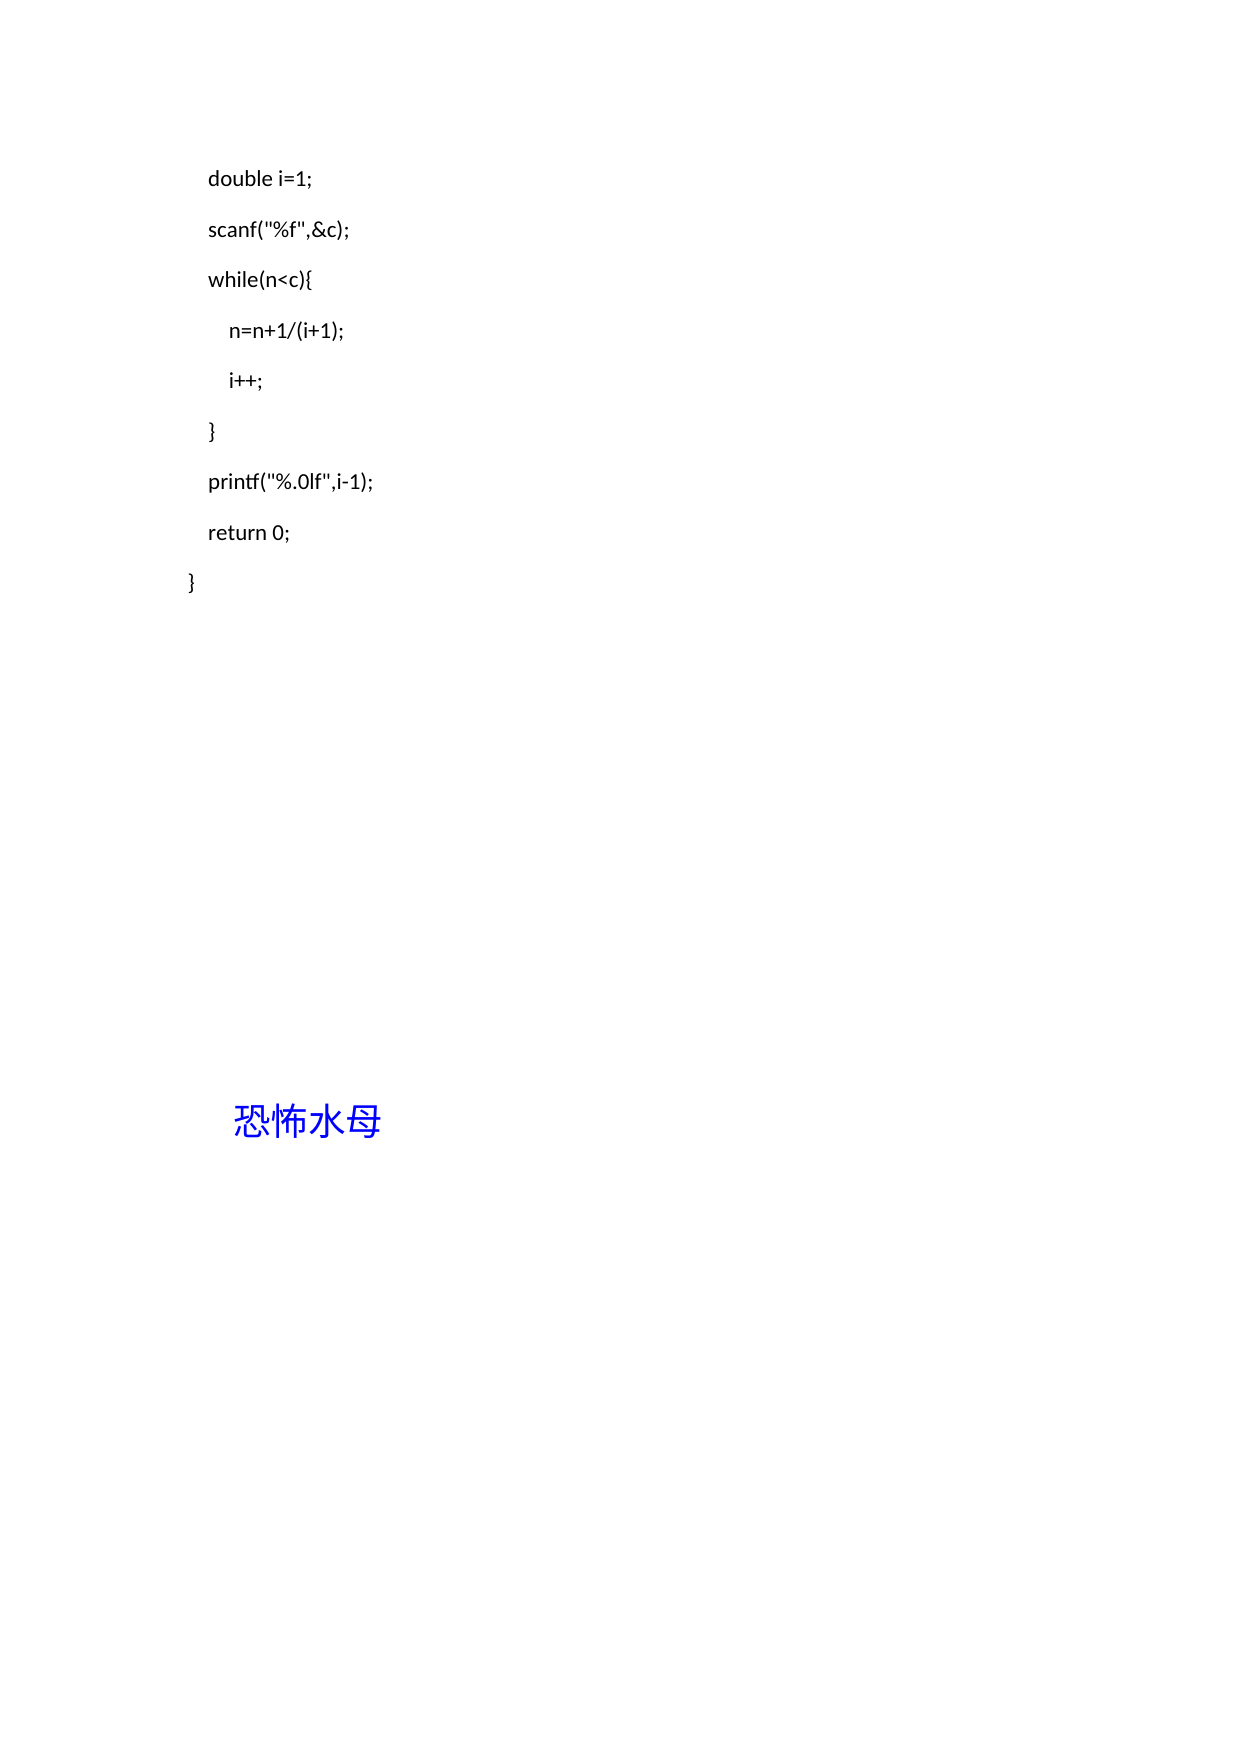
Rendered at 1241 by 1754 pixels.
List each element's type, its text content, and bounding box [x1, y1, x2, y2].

text i++; [187, 364, 1053, 397]
text while(n<c){ [187, 263, 1053, 296]
text } [187, 414, 1053, 447]
text } [187, 566, 1053, 599]
text scanf("%f",&c); [187, 212, 1053, 245]
text n=n+1/(i+1); [187, 313, 1053, 346]
text return 0; [187, 516, 1053, 548]
text 恐怖水母 [187, 1087, 1053, 1152]
text double i=1; [187, 162, 1053, 194]
text printf("%.0lf",i-1); [187, 465, 1053, 498]
